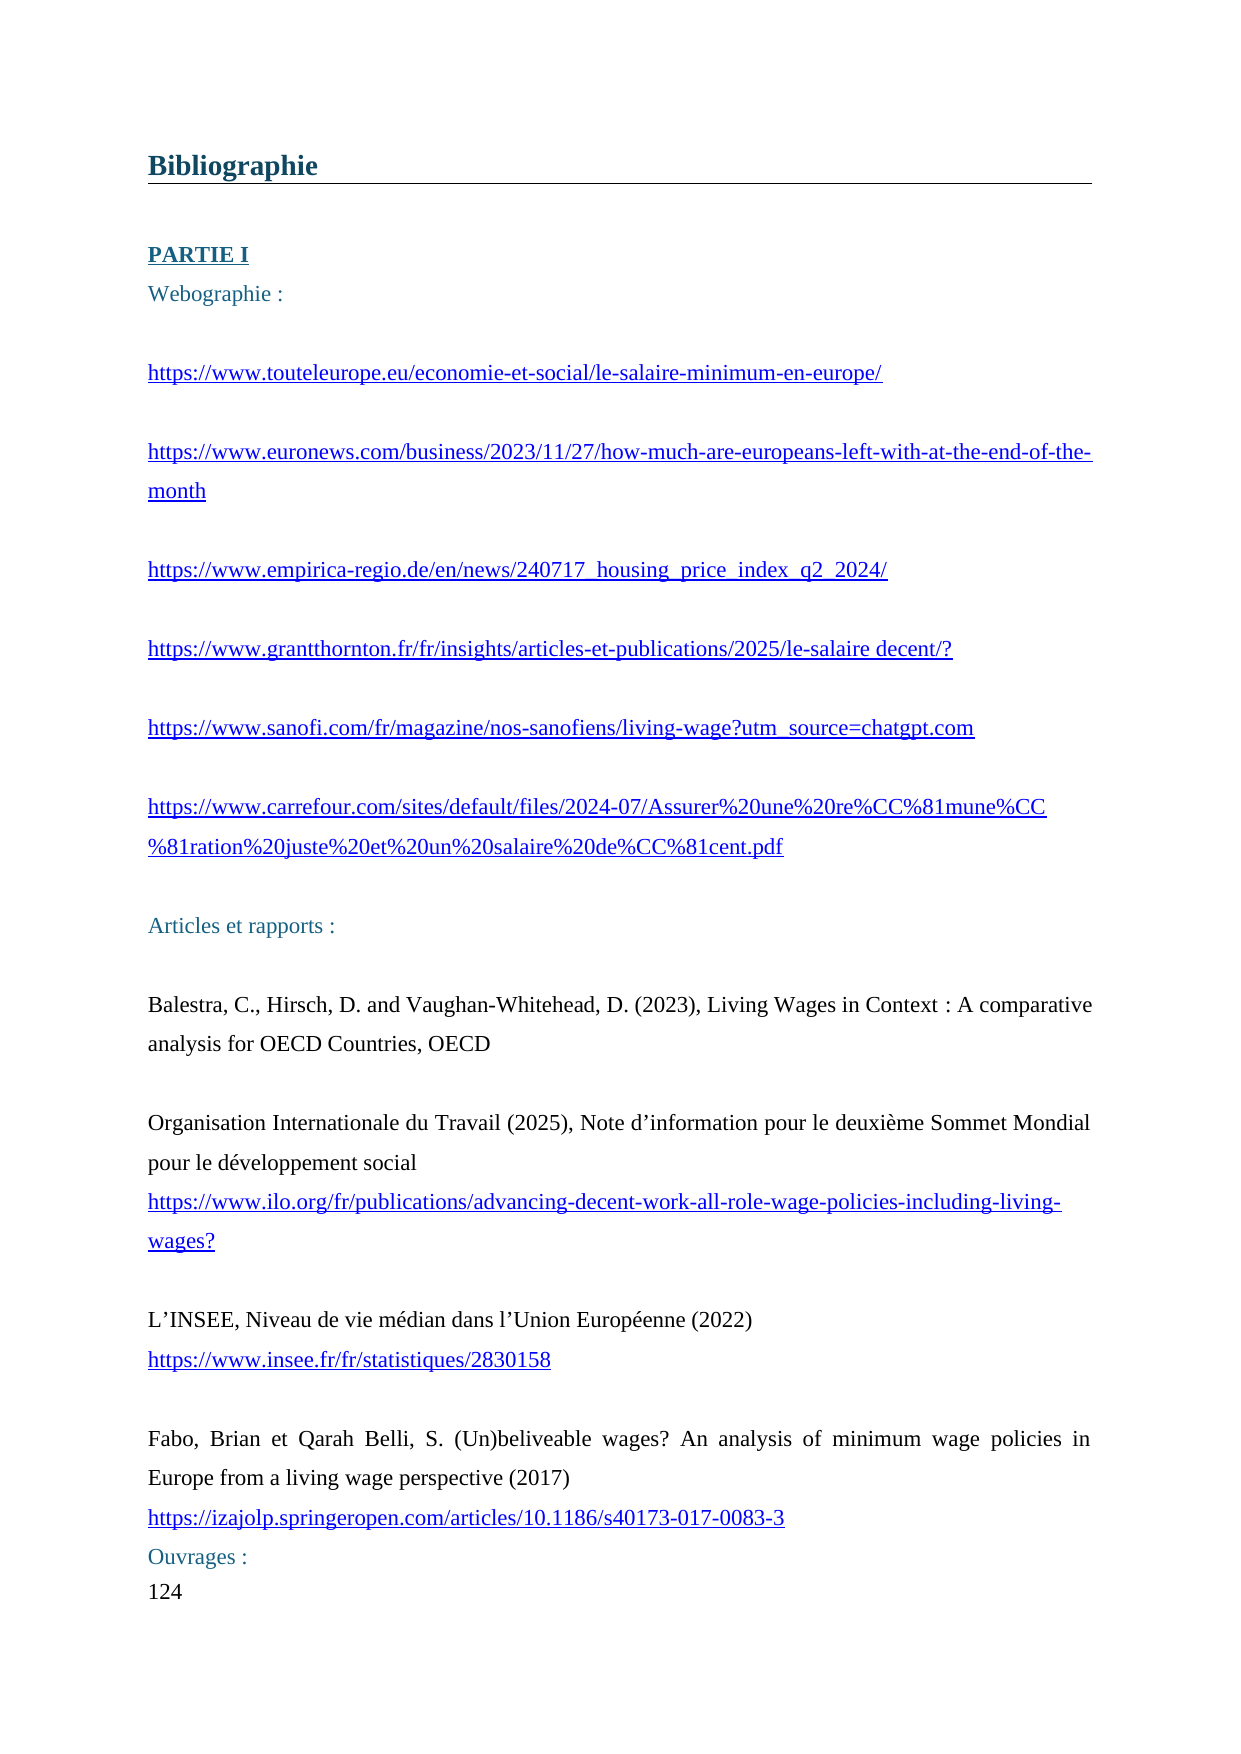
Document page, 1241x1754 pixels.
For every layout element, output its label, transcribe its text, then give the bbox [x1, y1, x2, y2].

text Webographie : [148, 280, 1092, 306]
text https://www.euronews.com/business/2023/11/27/how-much-are-europeans-left-with-at-the-end-of-the-month [148, 438, 1092, 461]
text Fabo, Brian et Qarah Belli, S. (Un)beliveable wages? An analysis of minimum wage policies in Europe from a living wage perspective (2017) [148, 1425, 1092, 1491]
text PARTIE I [148, 241, 1092, 267]
text https://www.sanofi.com/fr/magazine/nos-sanofiens/living-wage?utm_source=chatgpt.com [148, 714, 1092, 741]
text https://izajolp.springeropen.com/articles/10.1186/s40173-017-0083-3 [148, 1504, 1092, 1530]
text Organisation Internationale du Travail (2025), Note d’information pour le deuxième Sommet Mondial pour le développement social [148, 1109, 1092, 1175]
text https://www.touteleurope.eu/economie-et-social/le-salaire-minimum-en-europe/ [148, 359, 1092, 385]
text https://www.insee.fr/fr/statistiques/2830158 [148, 1346, 1092, 1372]
text https://www.grantthornton.fr/fr/insights/articles-et-publications/2025/le-salaire decent/? [148, 635, 1092, 662]
text Articles et rapports : [148, 912, 1092, 938]
text Balestra, C., Hirsch, D. and Vaughan-Whitehead, D. (2023), Living Wages in Context : A comparative analysis for OECD Countries, OECD [148, 991, 1092, 1057]
text https://www.euronews.com/business/2023/11/27/how-much-are-europeans-left-with-at-the-end-of-the-month [148, 462, 1092, 504]
subtitle Bibliographie [148, 148, 1092, 183]
text https://www.carrefour.com/sites/default/files/2024-07/Assurer%20une%20re%CC%81mune%CC%81ration%20juste%20et%20un%20salaire%20de%CC%81cent.pdf [148, 793, 1092, 859]
text https://www.ilo.org/fr/publications/advancing-decent-work-all-role-wage-policies-including-living-wages? [148, 1188, 1092, 1254]
text Ouvrages : [148, 1543, 1092, 1570]
text https://www.empirica-regio.de/en/news/240717_housing_price_index_q2_2024/ [148, 556, 1092, 583]
text L’INSEE, Niveau de vie médian dans l’Union Européenne (2022) [148, 1307, 1092, 1333]
